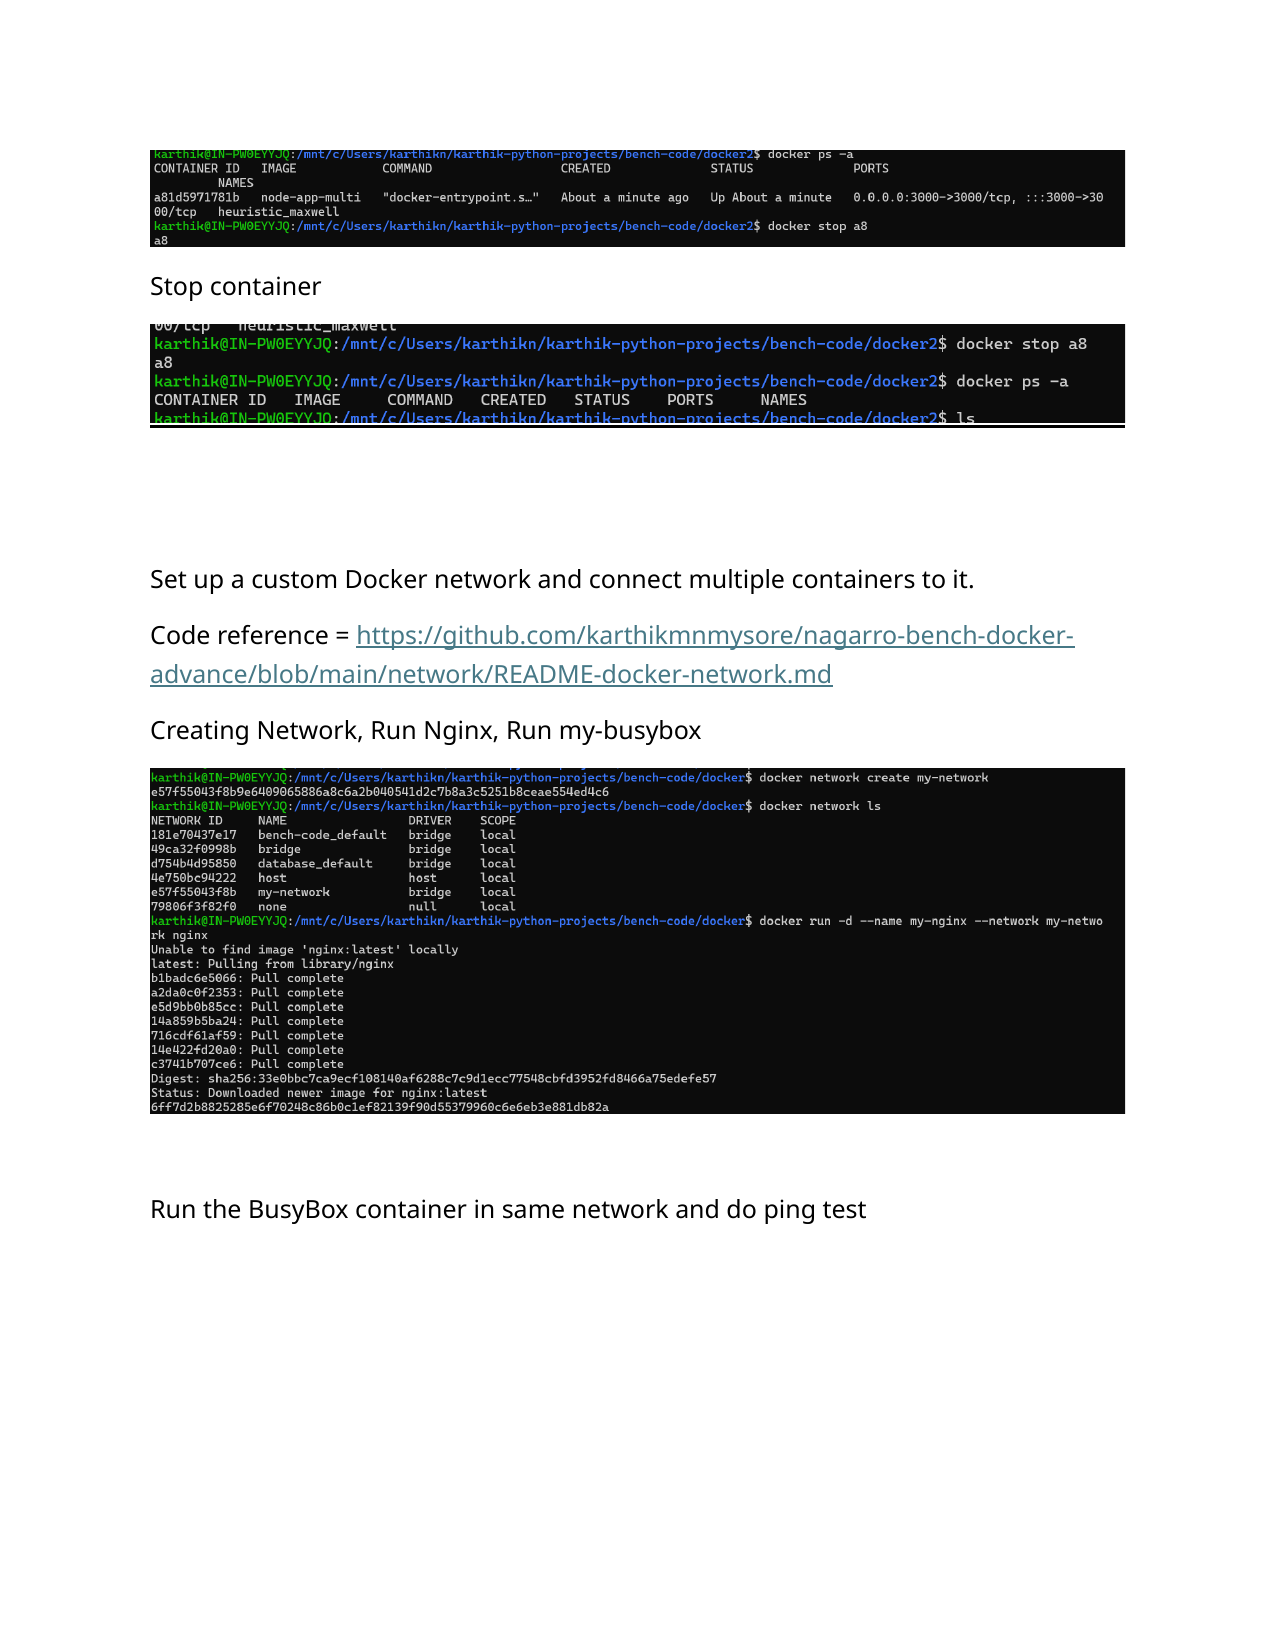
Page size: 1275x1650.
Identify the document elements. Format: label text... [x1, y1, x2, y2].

text Run the BusyBox container in same network and do ping test [150, 1191, 1125, 1225]
text Set up a custom Docker network and connect multiple containers to it. [150, 562, 1125, 596]
picture [150, 324, 1125, 423]
text Code reference = https://github.com/karthikmnmysore/nagarro-bench-docker-advance/blob/main/network/README-docker-network.md [150, 617, 1125, 691]
picture [150, 768, 1125, 1114]
text Creating Network, Run Nginx, Run my-busybox [150, 712, 1125, 746]
text Stop container [150, 268, 1125, 303]
picture [150, 150, 1125, 247]
